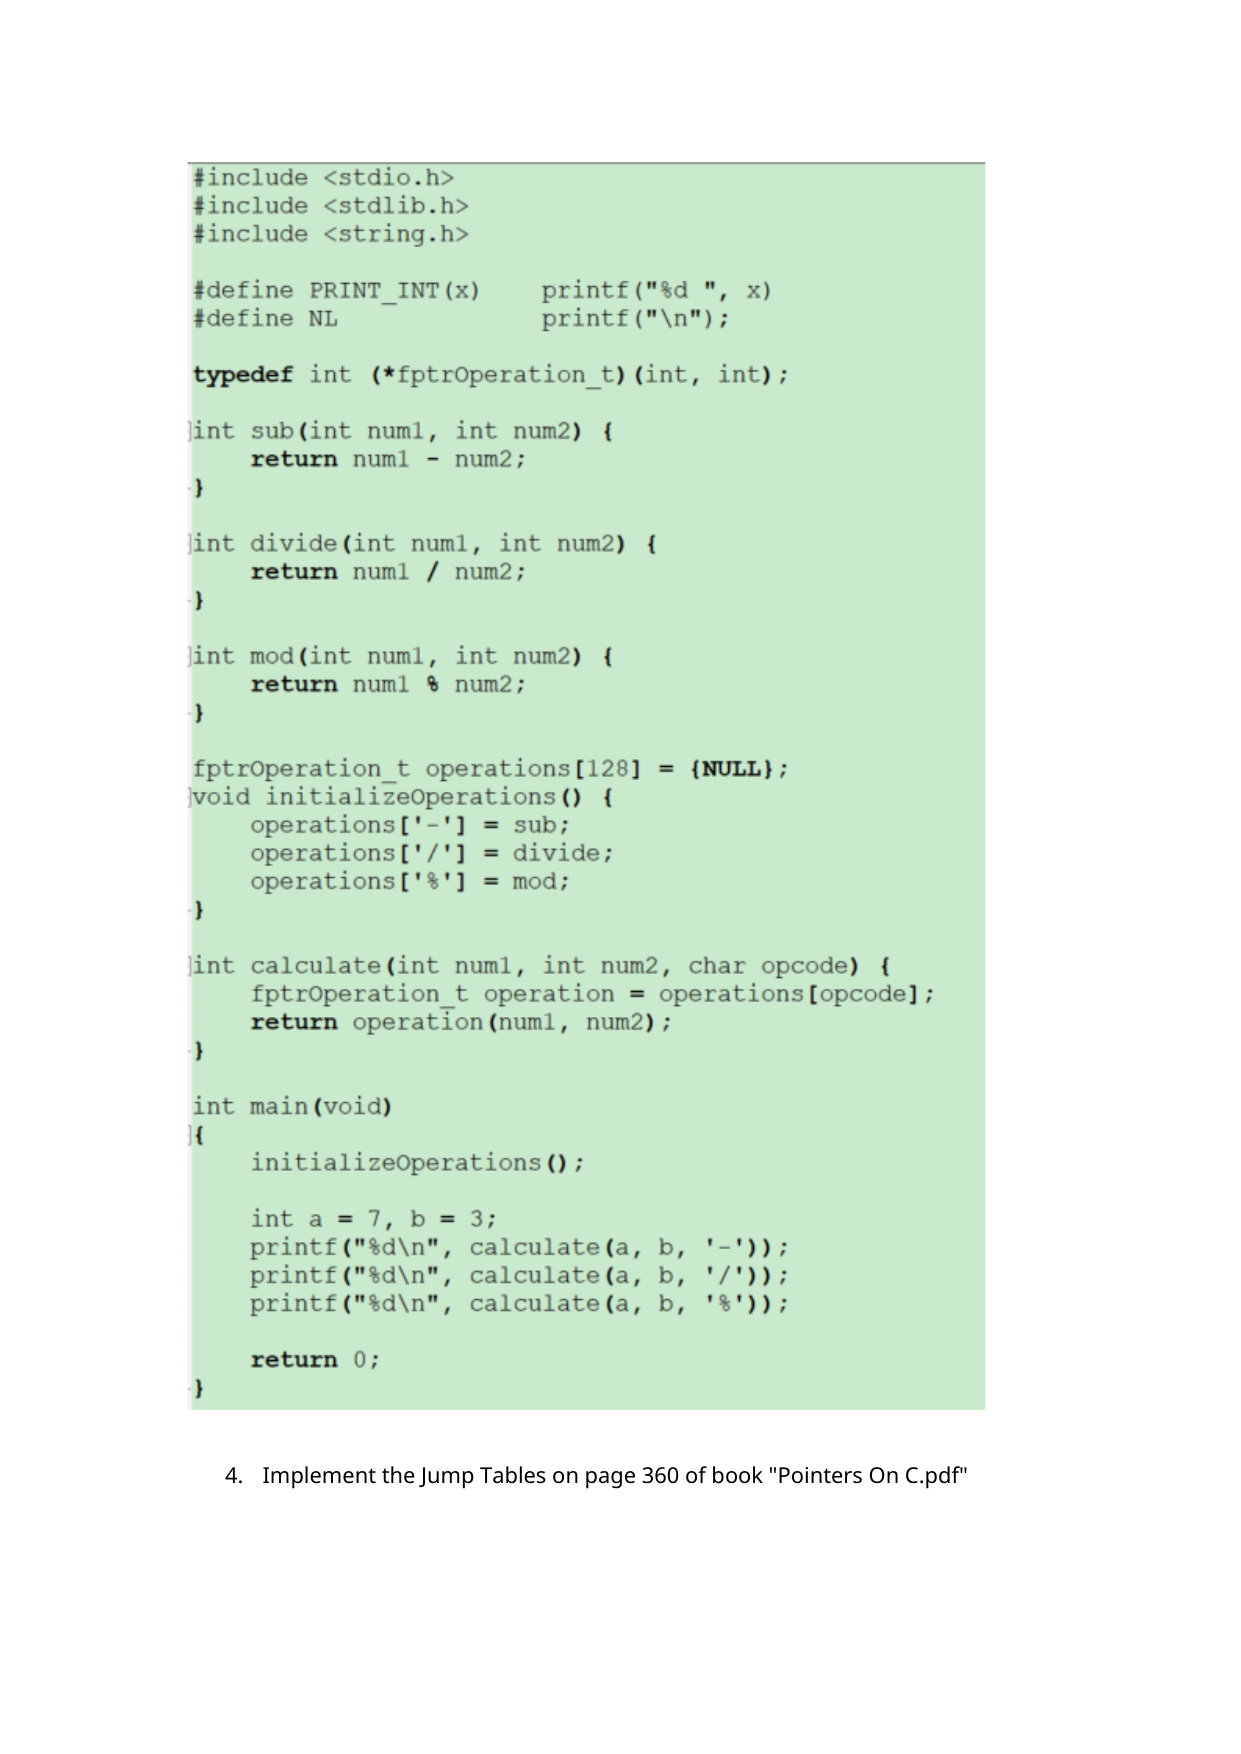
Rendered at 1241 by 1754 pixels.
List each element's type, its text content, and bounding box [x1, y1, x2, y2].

list Implement the Jump Tables on page 360 of book "Pointers On C.pdf" [225, 1459, 1053, 1491]
picture [187, 162, 986, 1410]
